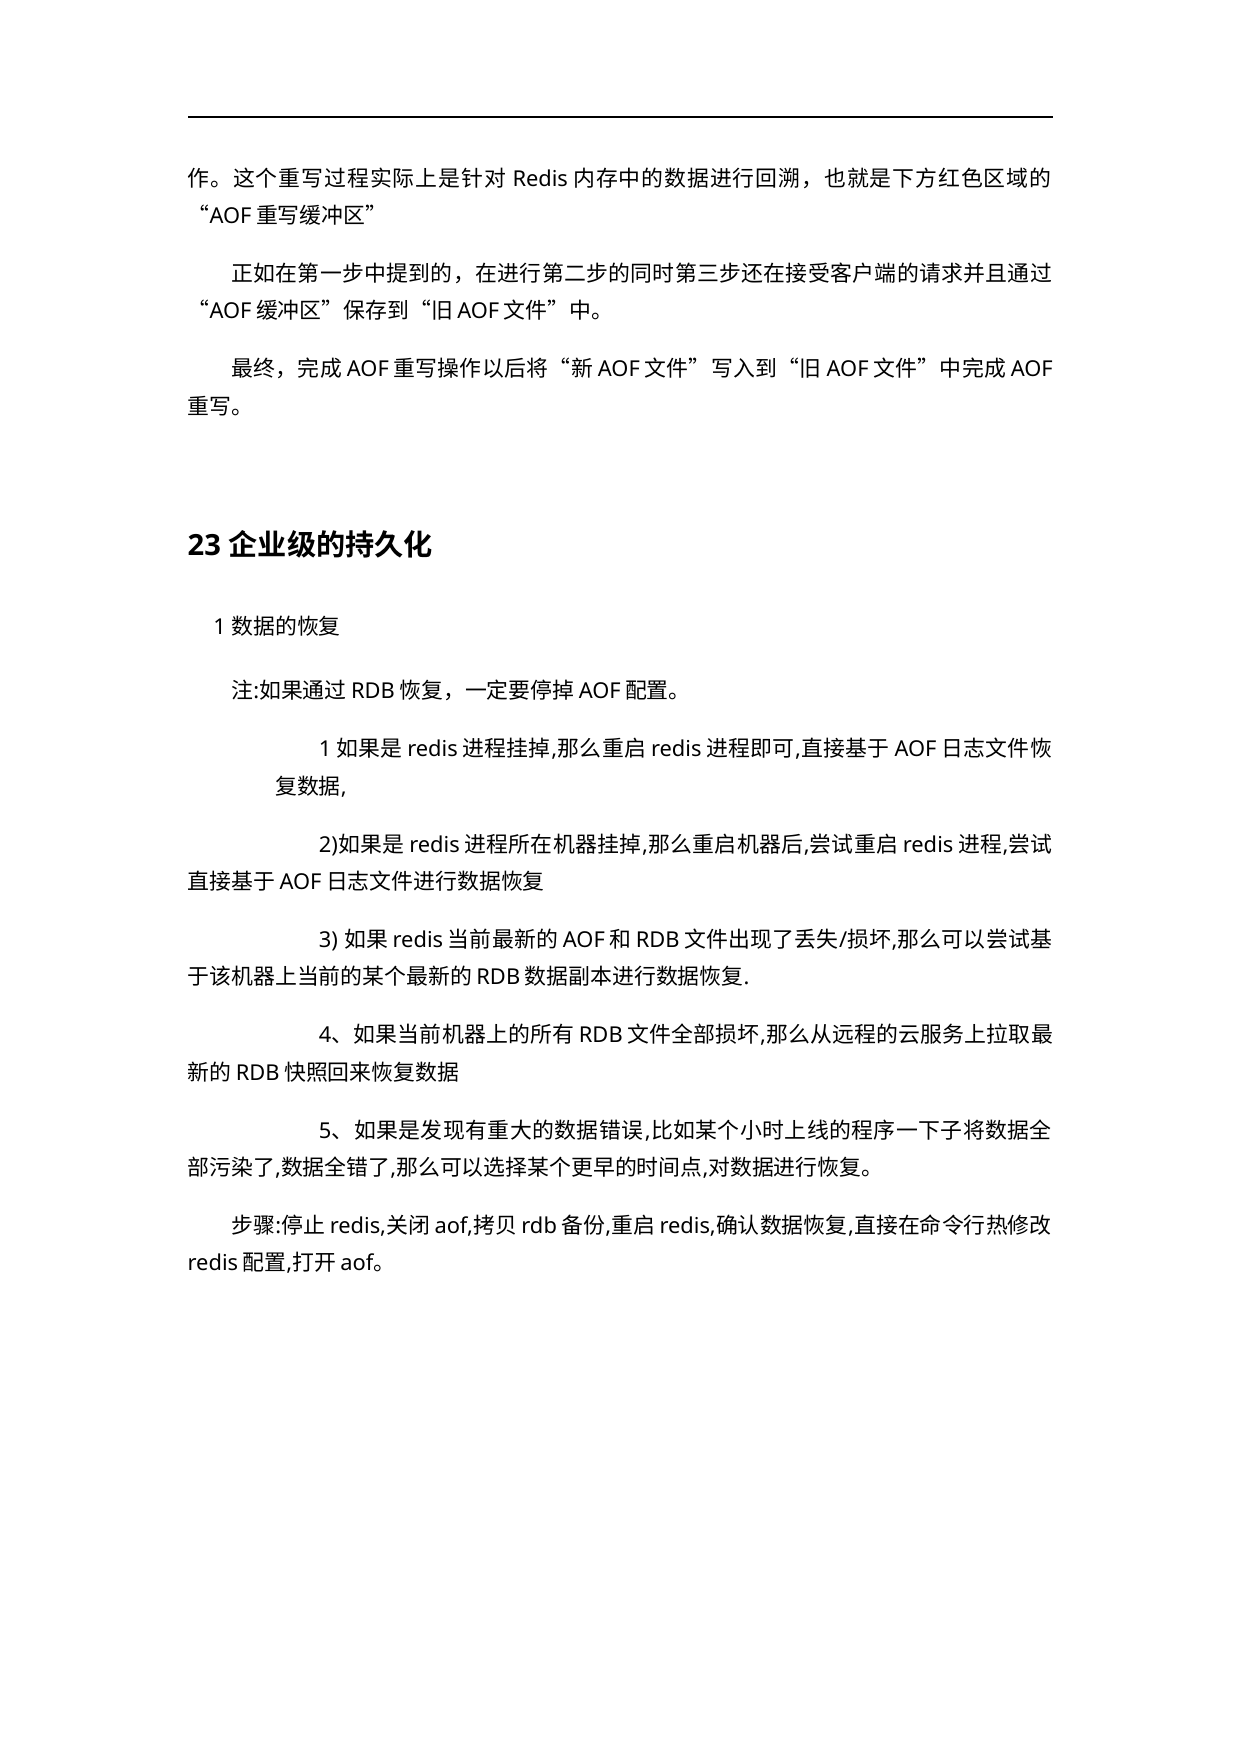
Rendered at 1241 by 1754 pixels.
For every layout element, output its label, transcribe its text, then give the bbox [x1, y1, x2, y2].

text 最终，完成AOF重写操作以后将“新AOF文件”写入到“旧AOF文件”中完成AOF重写。 [187, 351, 1053, 421]
text 1如果是redis进程挂掉,那么重启redis进程即可,直接基于AOF日志文件恢复数据, [275, 731, 1053, 801]
subtitle 企业级的持久化 [187, 510, 1053, 575]
text 2)如果是redis进程所在机器挂掉,那么重启机器后,尝试重启redis进程,尝试直接基于AOF日志文件进行数据恢复 [187, 826, 1053, 896]
text 4、如果当前机器上的所有RDB文件全部损坏,那么从远程的云服务上拉取最新的RDB快照回来恢复数据 [187, 1017, 1053, 1087]
text 5、如果是发现有重大的数据错误,比如某个小时上线的程序一下子将数据全部污染了,数据全错了,那么可以选择某个更早的时间点,对数据进行恢复。 [187, 1112, 1053, 1182]
text 3) 如果redis当前最新的AOF和RDB文件出现了丢失/损坏,那么可以尝试基于该机器上当前的某个最新的RDB数据副本进行数据恢复. [187, 922, 1053, 992]
text 注:如果通过RDB恢复，一定要停掉AOF配置。 [187, 673, 1053, 706]
text 步骤:停止redis,关闭aof,拷贝rdb备份,重启redis,确认数据恢复,直接在命令行热修改redis配置,打开aof。 [187, 1208, 1053, 1277]
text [187, 161, 1053, 230]
subtitle 数据的恢复 [187, 609, 1053, 641]
text 正如在第一步中提到的，在进行第二步的同时第三步还在接受客户端的请求并且通过“AOF缓冲区”保存到“旧AOF文件”中。 [187, 256, 1053, 326]
